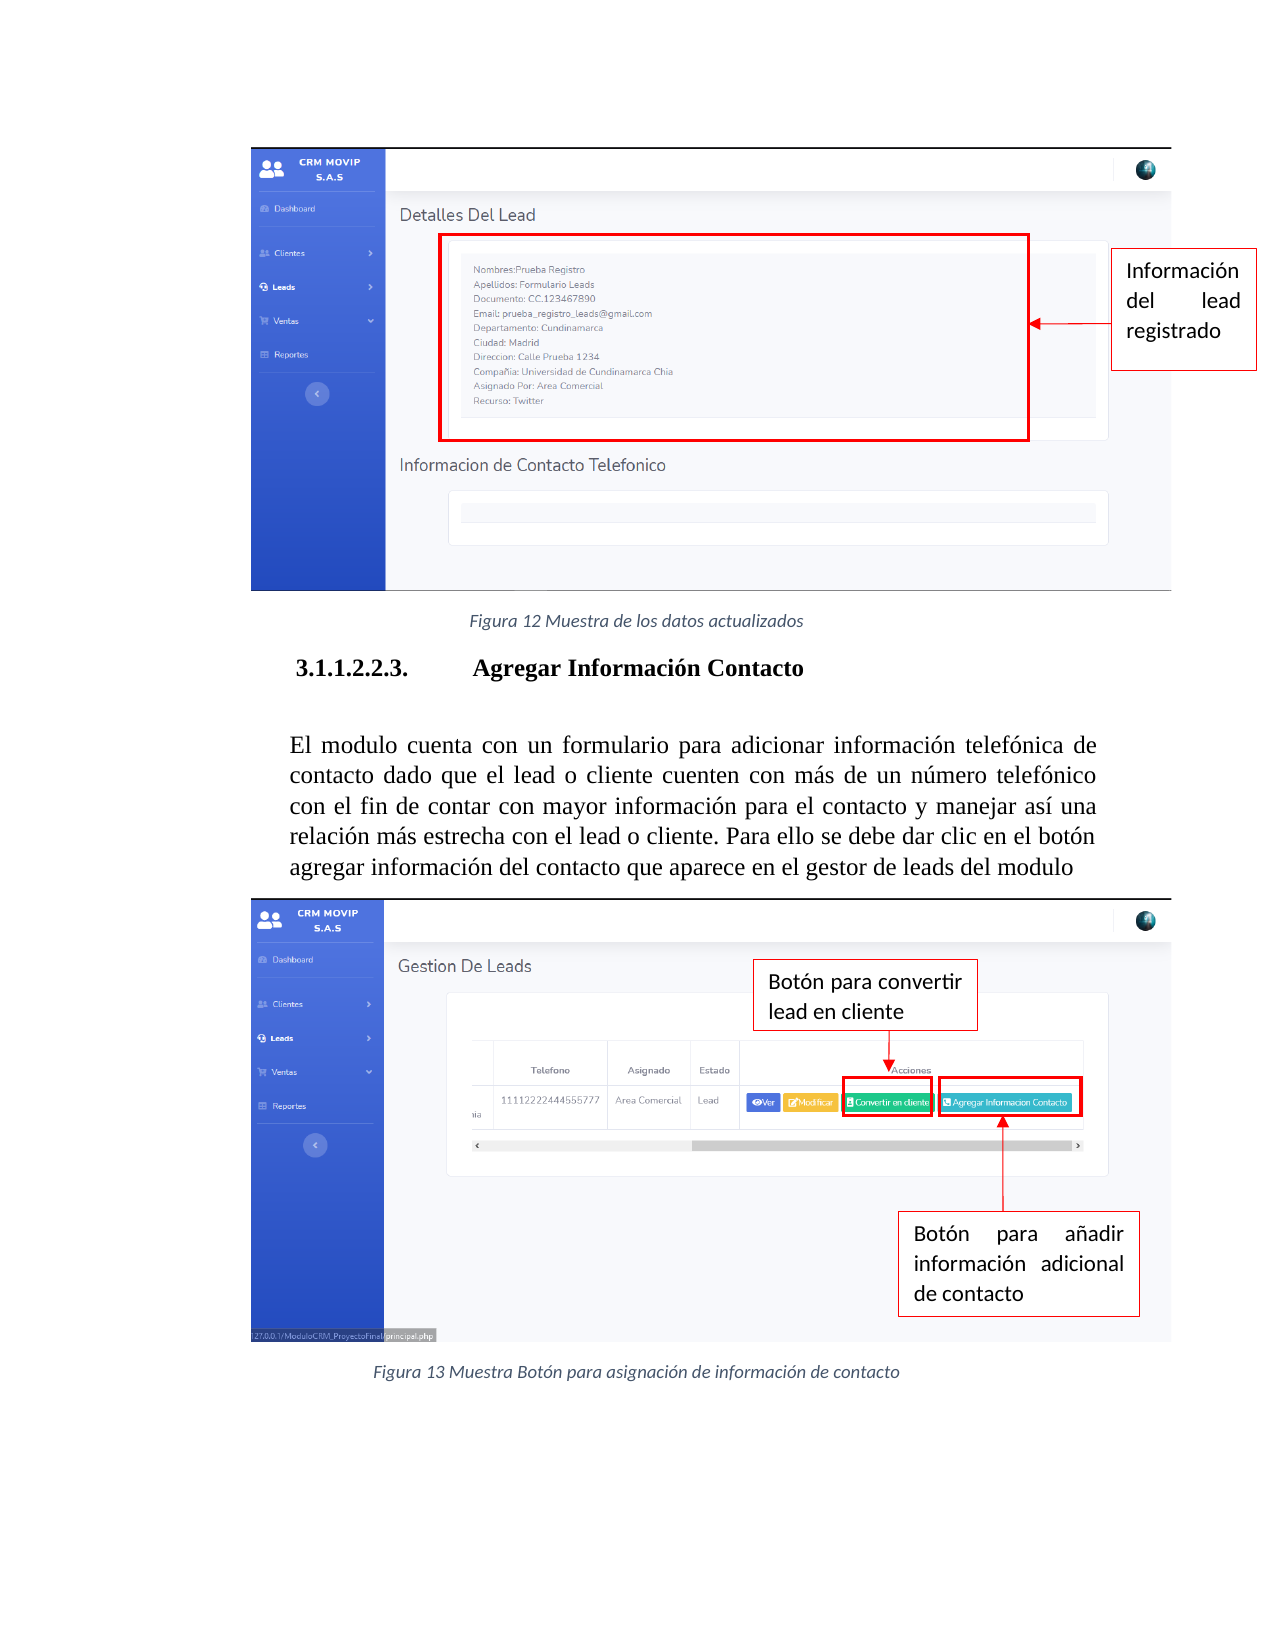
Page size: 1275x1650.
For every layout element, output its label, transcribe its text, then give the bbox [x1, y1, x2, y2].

text Figura 13 Muestra Botón para asignación de información de contacto [177, 1360, 1098, 1383]
picture [251, 898, 1172, 1342]
text Figura 12 Muestra de los datos actualizados [177, 609, 1098, 632]
picture [251, 147, 1172, 591]
picture [442, 236, 1027, 439]
subtitle 3.1.1.2.2.3. Agregar Información Contacto [177, 653, 980, 682]
text El modulo cuenta con un formulario para adicionar información telefónica de contacto dado que el lead o cliente cuenten con más de un número telefónico con el fin de contar con mayor información para el contacto y manejar así una relación más estrecha con el lead o cliente. Para ello se debe dar clic en el botón agregar información del contacto que aparece en el gestor de leads del modulo [289, 730, 1098, 880]
